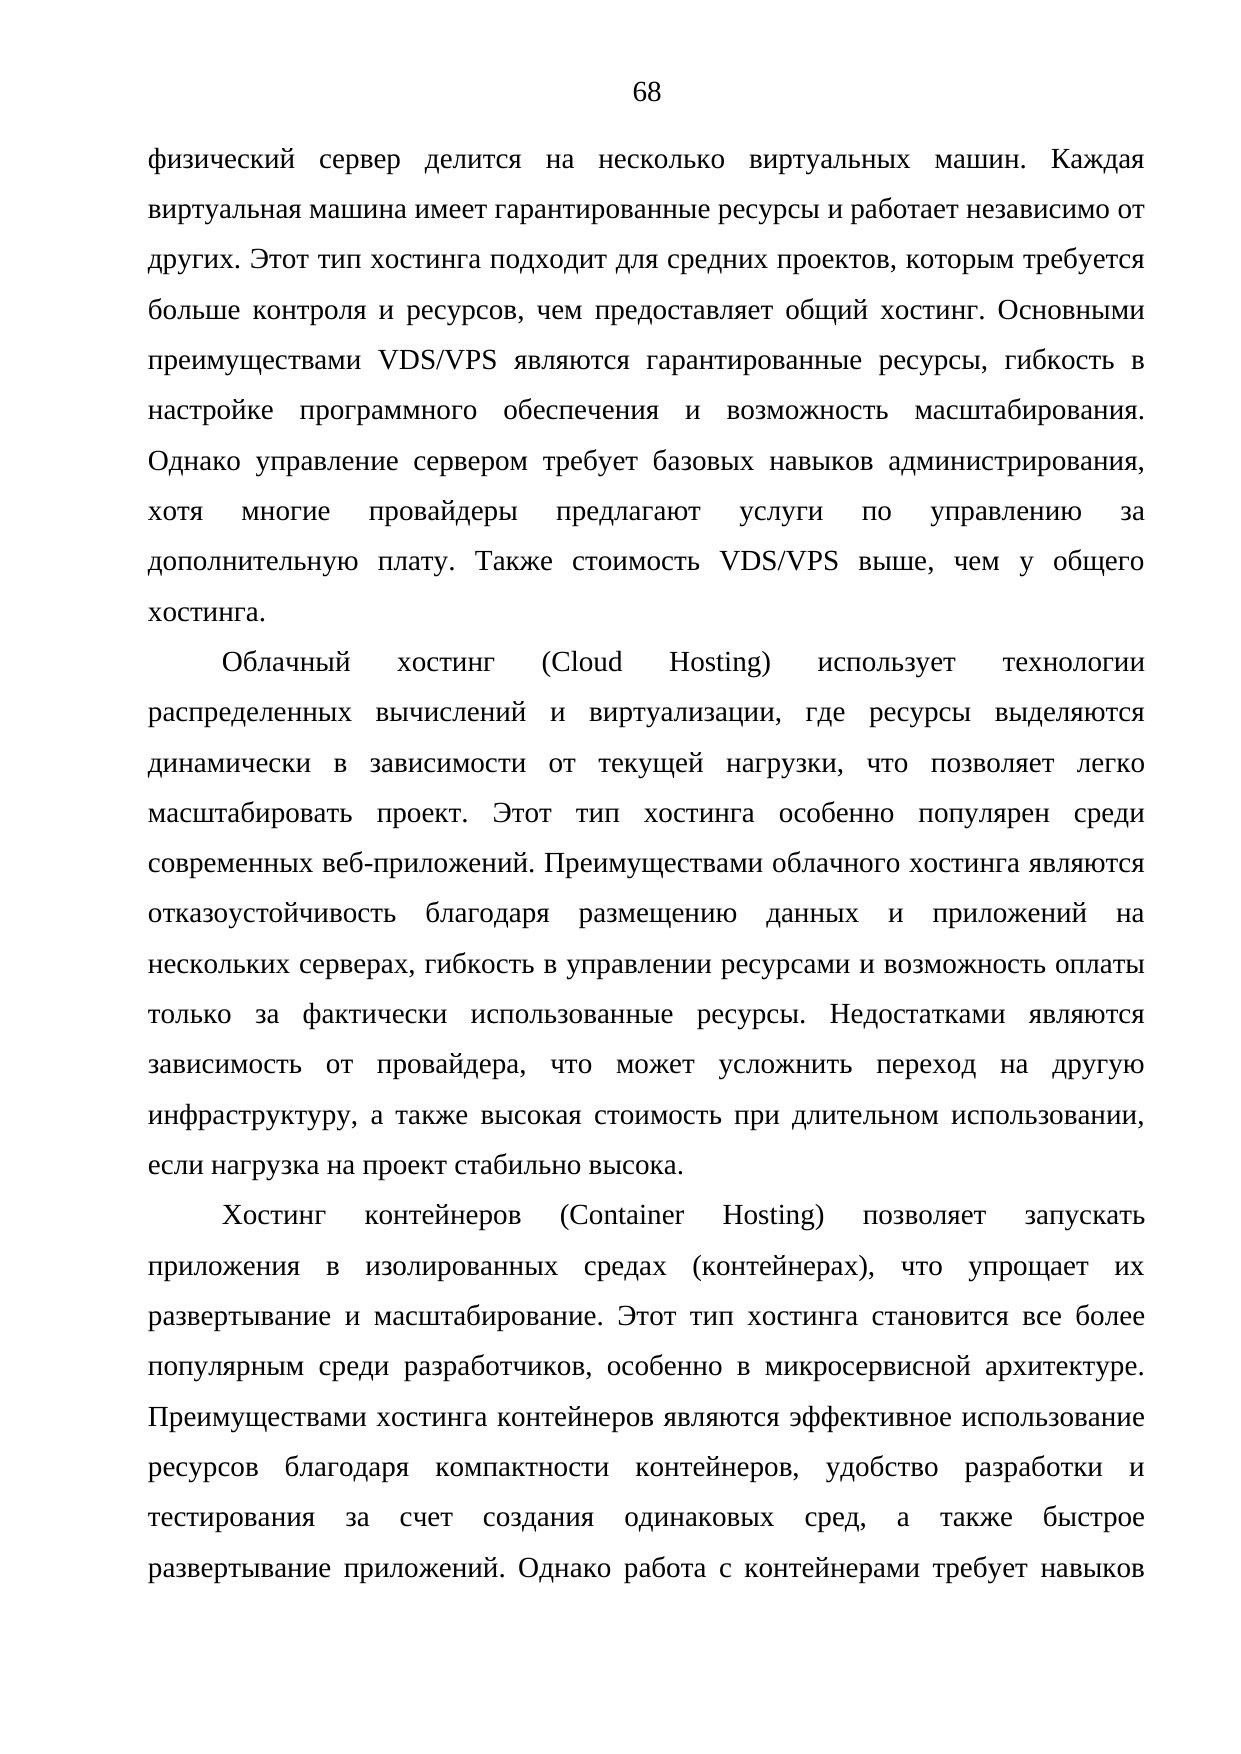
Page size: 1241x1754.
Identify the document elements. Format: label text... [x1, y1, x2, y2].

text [148, 141, 1146, 627]
text Облачный хостинг (Cloud Hosting) использует технологии распределенных вычислений и виртуализации, где ресурсы выделяются динамически в зависимости от текущей нагрузки, что позволяет легко масштабировать проект. Этот тип хостинга особенно популярен среди современных веб-приложений. Преимуществами облачного хостинга являются отказоустойчивость благодаря размещению данных и приложений на нескольких серверах, гибкость в управлении ресурсами и возможность оплаты только за фактически использованные ресурсы. Недостатками являются зависимость от провайдера, что может усложнить переход на другую инфраструктуру, а также высокая стоимость при длительном использовании, если нагрузка на проект стабильно высока. [148, 644, 1146, 1181]
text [148, 1197, 1146, 1583]
